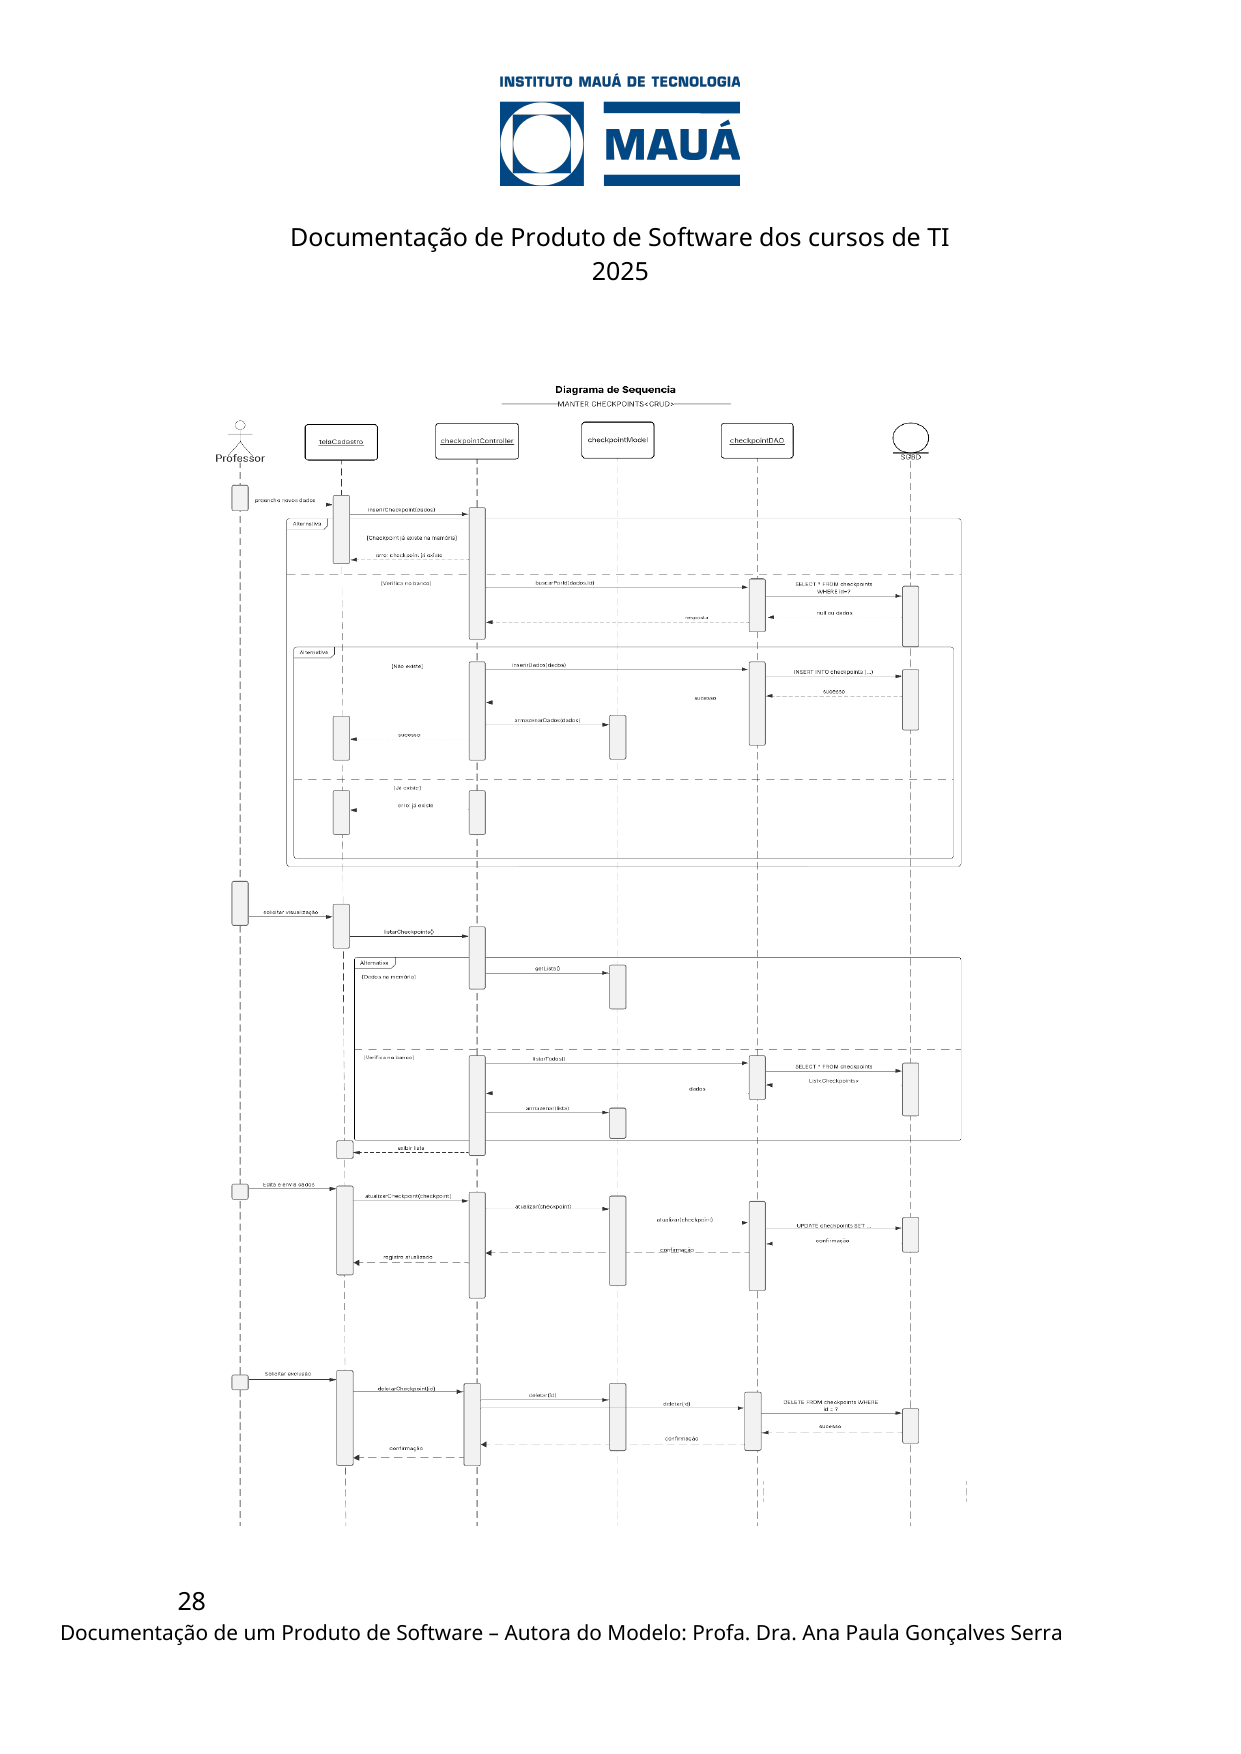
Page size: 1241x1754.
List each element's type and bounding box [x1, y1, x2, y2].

picture [177, 321, 1063, 1584]
picture [500, 73, 740, 186]
